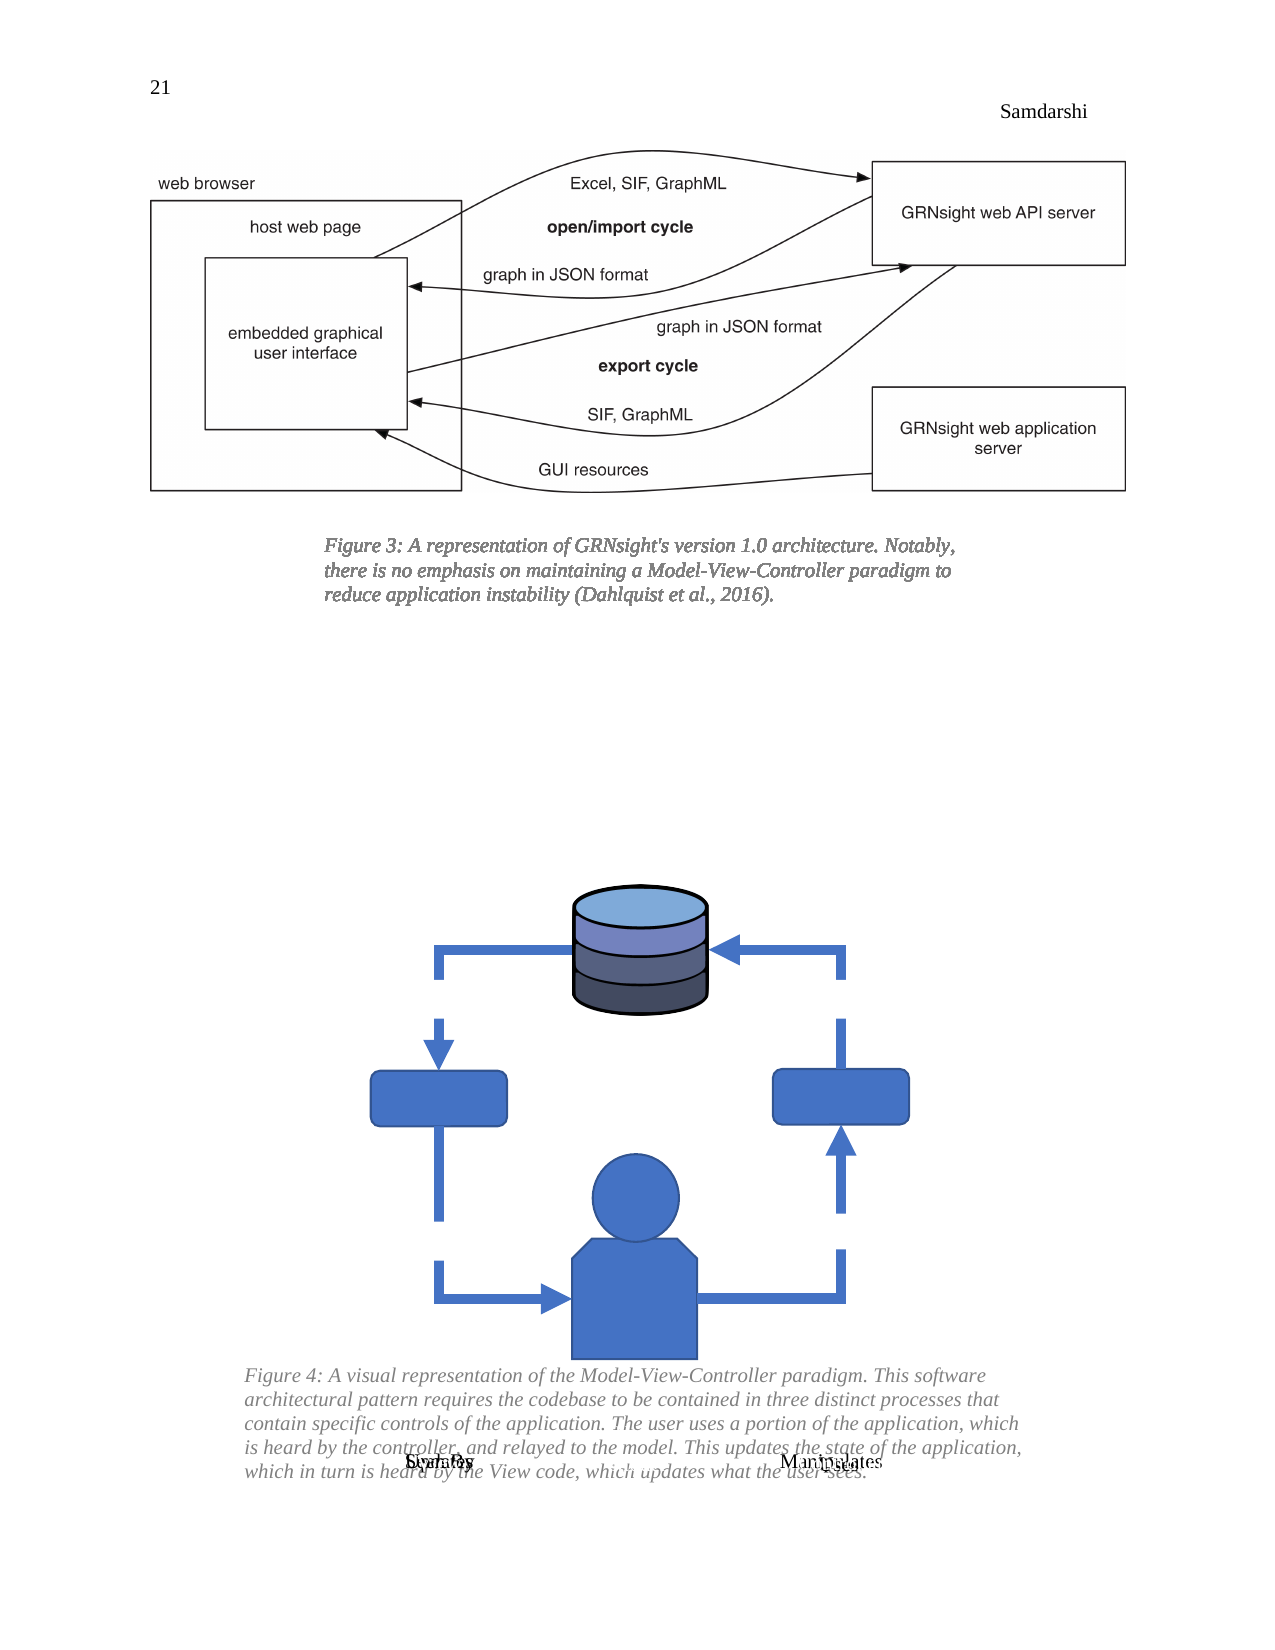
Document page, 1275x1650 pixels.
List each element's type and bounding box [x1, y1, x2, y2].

picture [572, 884, 709, 1016]
picture [150, 150, 1126, 493]
